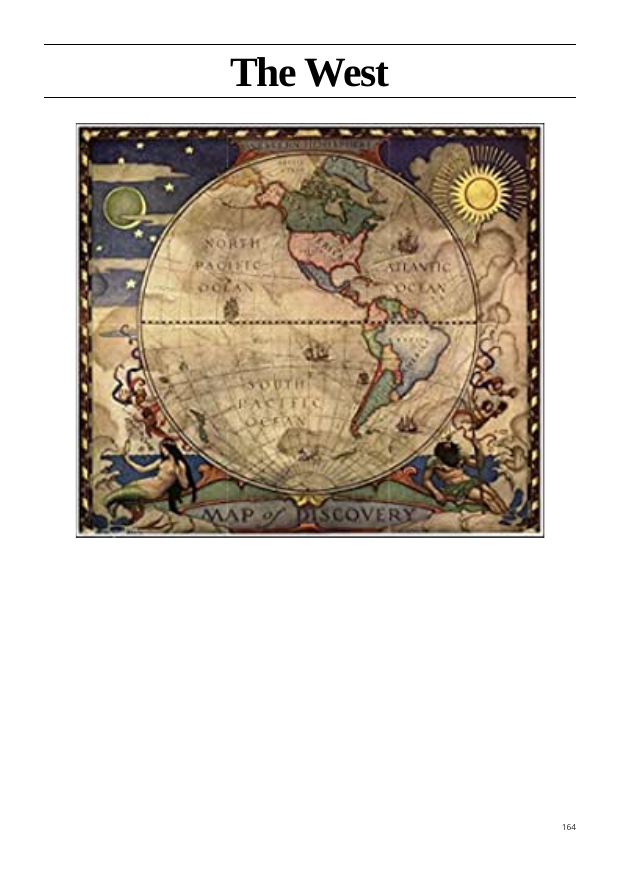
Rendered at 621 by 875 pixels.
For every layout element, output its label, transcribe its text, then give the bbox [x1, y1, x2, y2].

picture [75, 123, 545, 538]
subtitle The West [44, 45, 576, 97]
